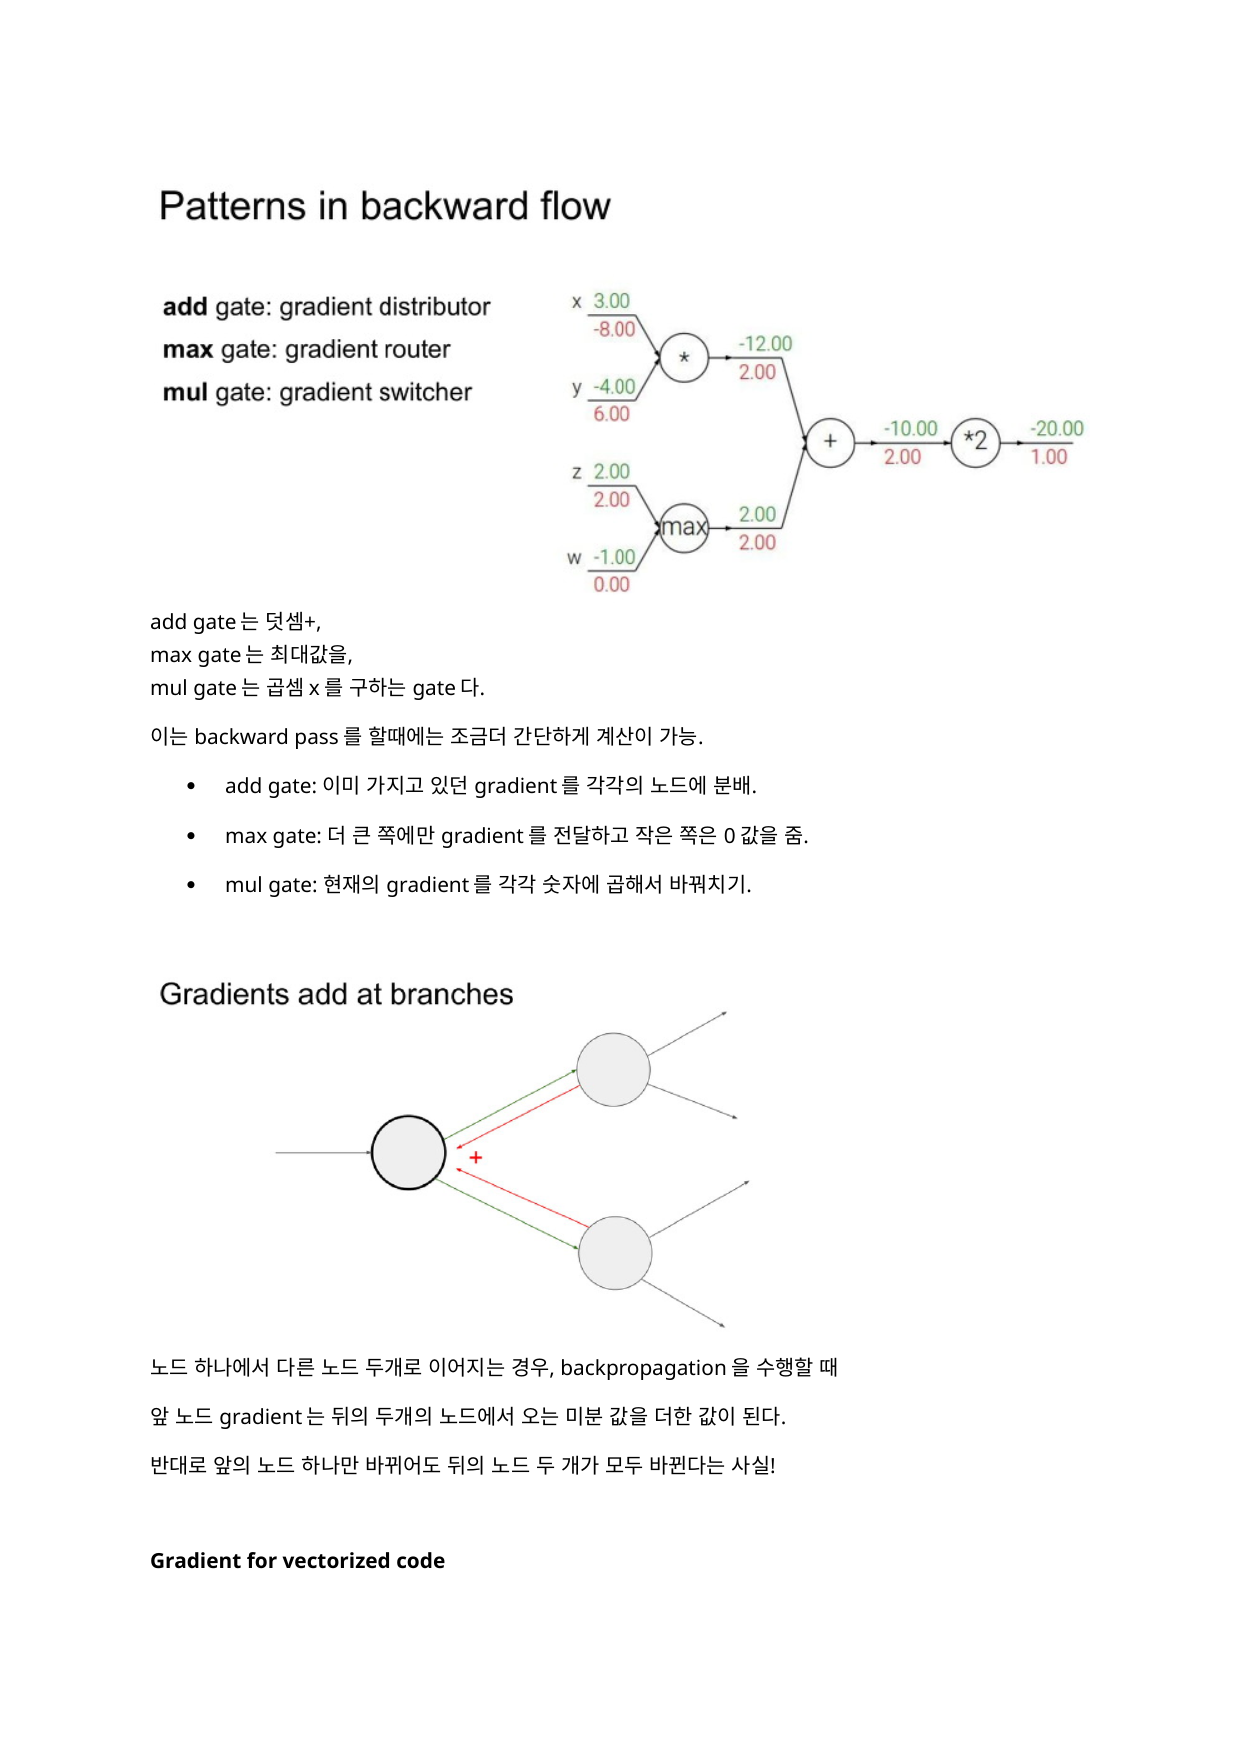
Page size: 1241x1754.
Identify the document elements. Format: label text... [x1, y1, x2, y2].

text 앞 노드 gradient는 뒤의 두개의 노드에서 오는 미분 값을 더한 값이 된다. [150, 1400, 1090, 1431]
list max gate: 더 큰 쪽에만 gradient를 전달하고 작은 쪽은 0값을 줌. [187, 819, 1090, 849]
picture [150, 965, 753, 1332]
text Gradient for vectorized code [150, 1546, 1090, 1575]
text 반대로 앞의 노드 하나만 바뀌어도 뒤의 노드 두 개가 모두 바뀐다는 사실! [150, 1449, 1090, 1480]
list add gate: 이미 가지고 있던 gradient를 각각의 노드에 분배. [187, 770, 1090, 800]
text add gate는 덧셈+, max gate는 최대값을, mul gate는 곱셈x를 구하는 gate다. [150, 604, 1090, 701]
picture [150, 177, 1091, 604]
text 노드 하나에서 다른 노드 두개로 이어지는 경우, backpropagation을 수행할 때 [150, 1351, 1090, 1381]
text 이는 backward pass를 할때에는 조금더 간단하게 계산이 가능. [150, 720, 1090, 751]
list mul gate: 현재의 gradient를 각각 숫자에 곱해서 바꿔치기. [187, 868, 1090, 899]
